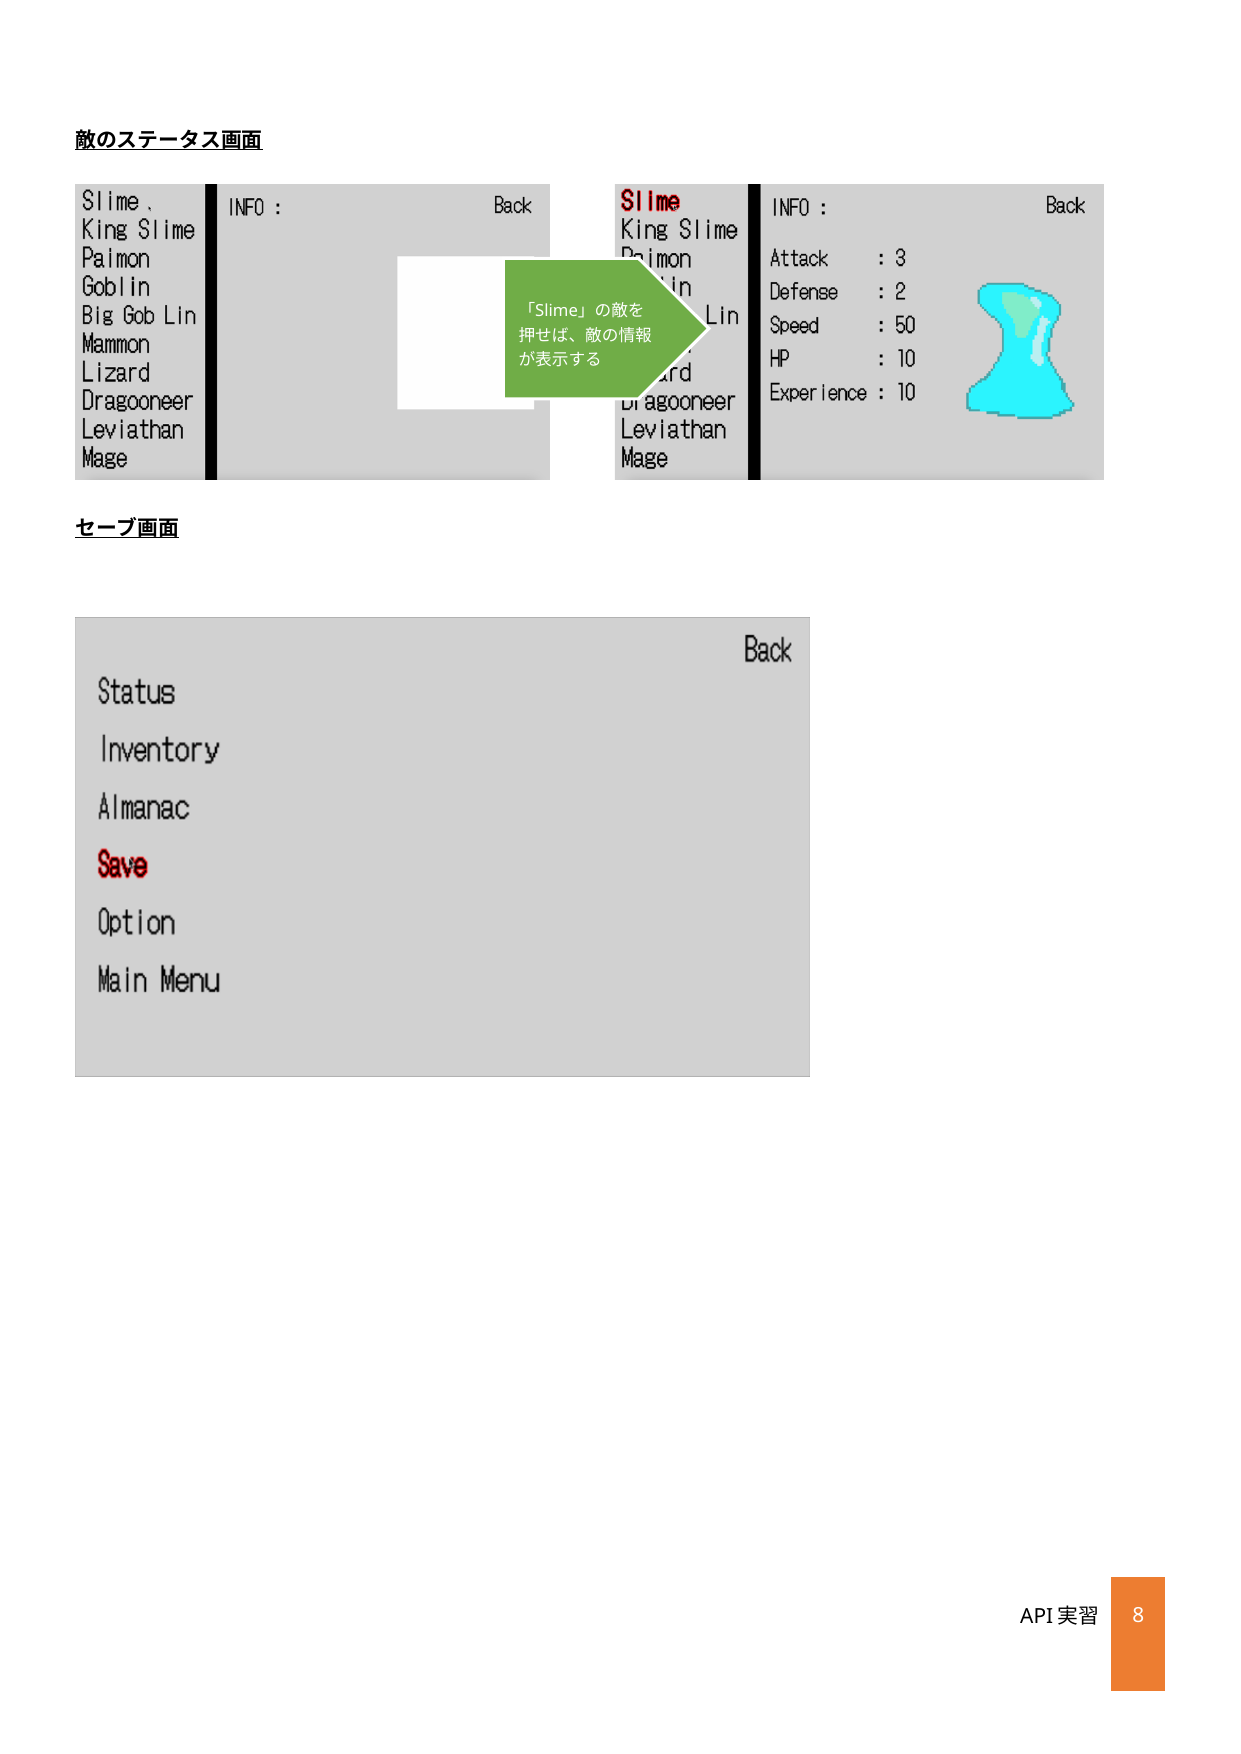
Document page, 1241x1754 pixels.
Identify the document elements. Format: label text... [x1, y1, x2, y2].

picture [75, 184, 550, 480]
text 敵のステータス画面 [75, 76, 1165, 157]
picture [614, 184, 1104, 480]
picture [75, 617, 810, 1077]
